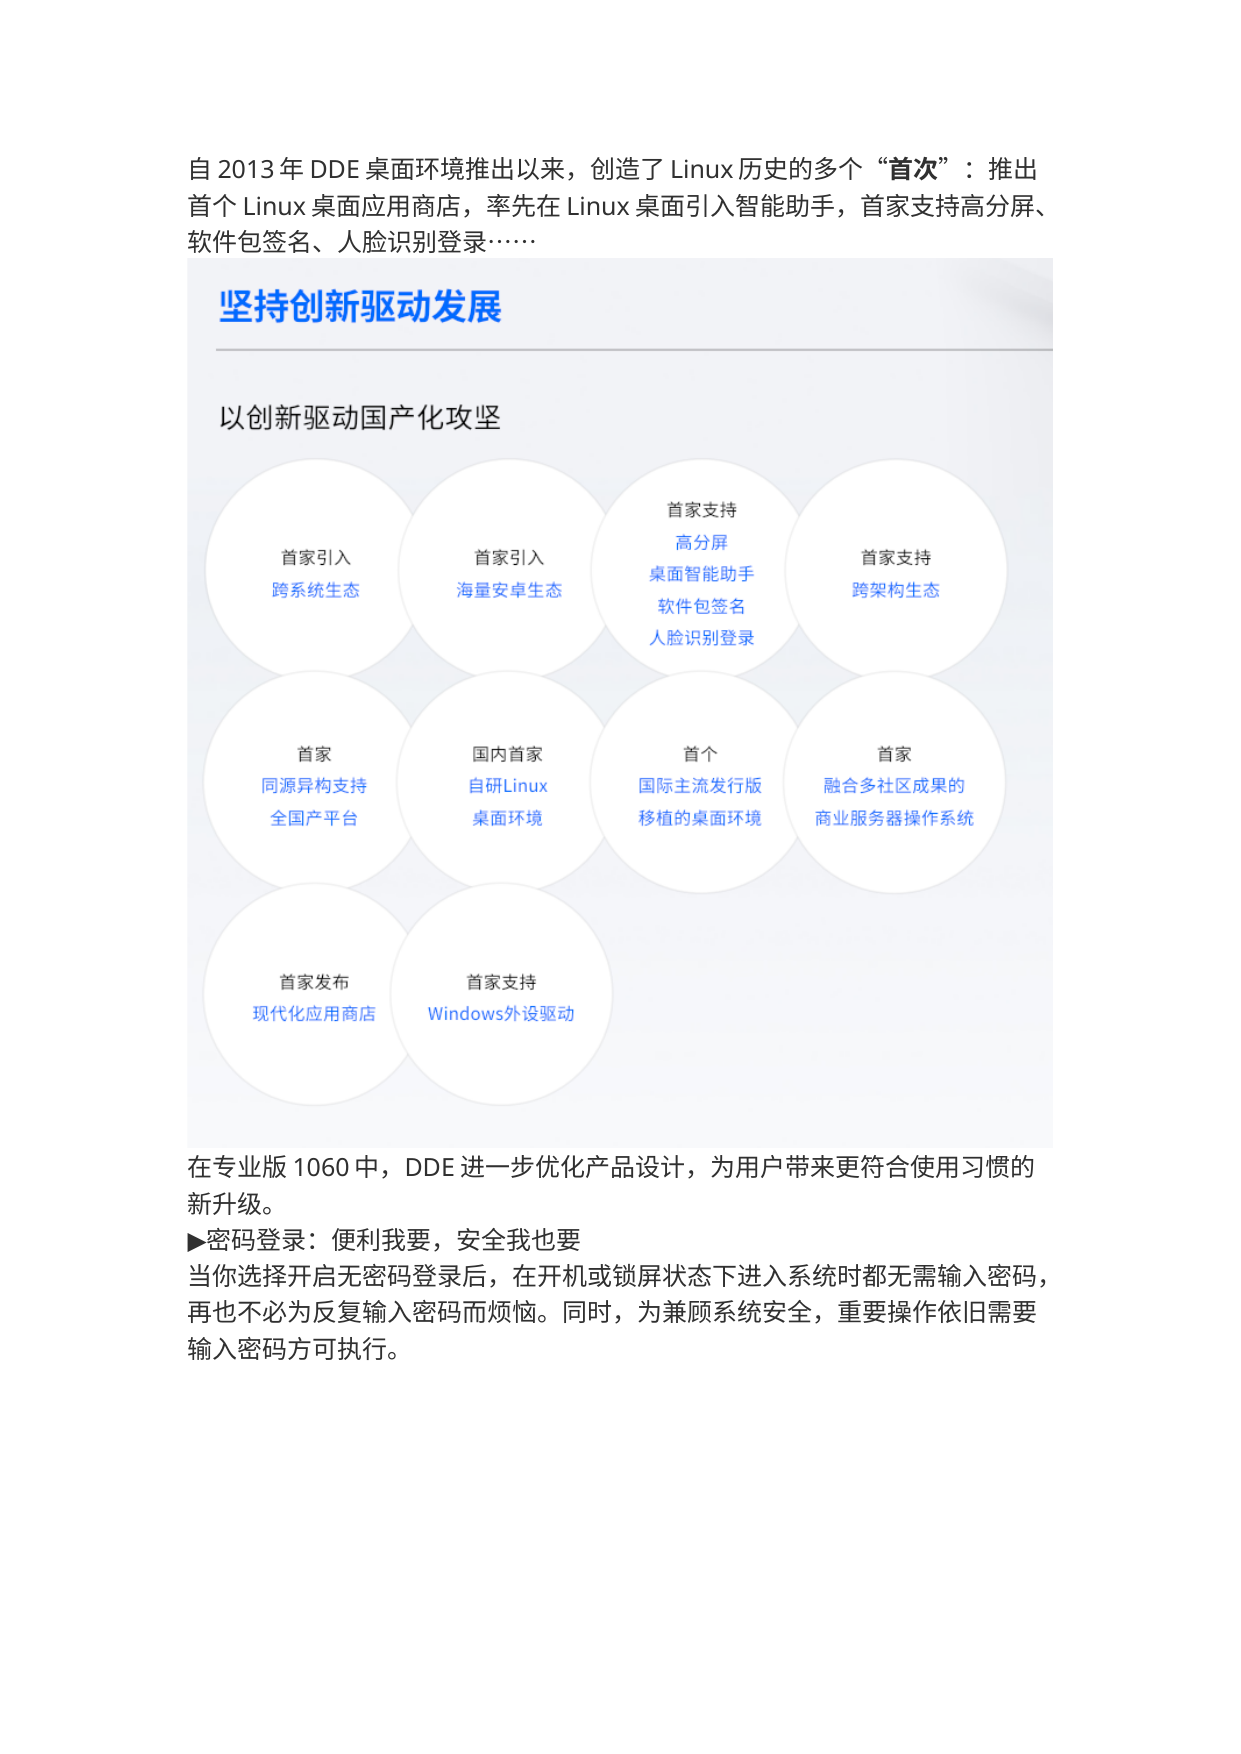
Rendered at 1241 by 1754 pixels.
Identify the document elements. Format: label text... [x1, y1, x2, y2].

text ▶密码登录：便利我要，安全我也要 [187, 1220, 1053, 1257]
text 在专业版1060中，DDE进一步优化产品设计，为用户带来更符合使用习惯的新升级。 [187, 1148, 1053, 1220]
picture [187, 258, 1053, 1148]
text 当你选择开启无密码登录后，在开机或锁屏状态下进入系统时都无需输入密码，再也不必为反复输入密码而烦恼。同时，为兼顾系统安全，重要操作依旧需要输入密码方可执行。 [187, 1257, 1053, 1365]
text 自2013年DDE桌面环境推出以来，创造了Linux历史的多个“首次”：推出首个Linux桌面应用商店，率先在Linux桌面引入智能助手，首家支持高分屏、软件包签名、人脸识别登录…… [187, 150, 1053, 258]
